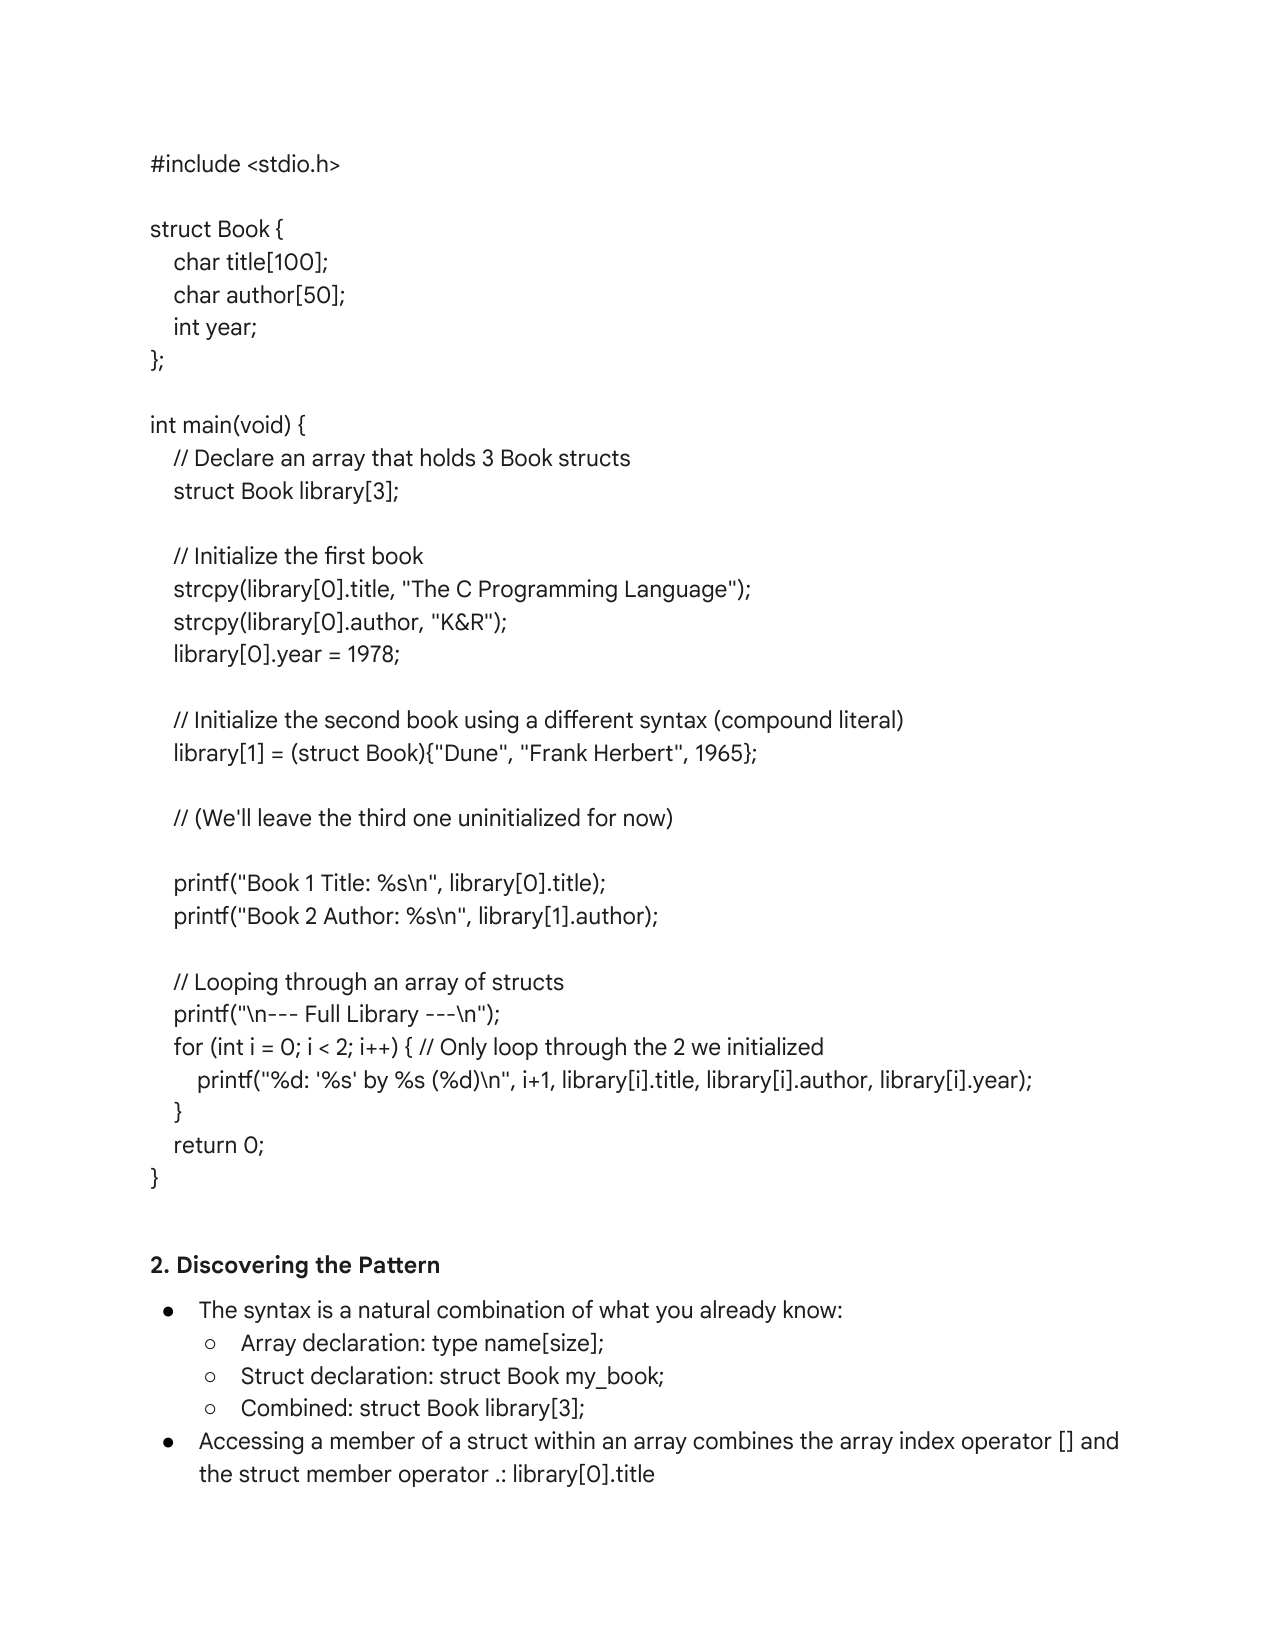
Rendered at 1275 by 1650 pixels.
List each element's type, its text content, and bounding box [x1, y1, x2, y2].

text #include <stdio.h> struct Book { char title[100]; char author[50]; int year; }; int main(void) { // Declare an array that holds 3 Book structs struct Book library[3]; // Initialize the first book strcpy(library[0].title, "The C Programming Language"); strcpy(library[0].author, "K&R"); library[0].year = 1978; // Initialize the second book using a different syntax (compound literal) library[1] = (struct Book){"Dune", "Frank Herbert", 1965}; // (We'll leave the third one uninitialized for now) printf("Book 1 Title: %s\n", library[0].title); printf("Book 2 Author: %s\n", library[1].author); // Looping through an array of structs printf("\n--- Full Library ---\n"); for (int i = 0; i < 2; i++) { // Only loop through the 2 we initialized printf("%d: '%s' by %s (%d)\n", i+1, library[i].title, library[i].author, library[i].year); } return 0; } [150, 150, 1125, 1223]
list The syntax is a natural combination of what you already know: [161, 1297, 1125, 1325]
text 2. Discovering the Pattern [150, 1251, 1125, 1280]
list Accessing a member of a struct within an array combines the array index operator [] and the struct member operator .: library[0].title [161, 1427, 1125, 1489]
list Array declaration: type name[size]; [203, 1329, 1125, 1358]
list Combined: struct Book library[3]; [203, 1395, 1125, 1423]
list Struct declaration: struct Book my_book; [203, 1362, 1125, 1391]
